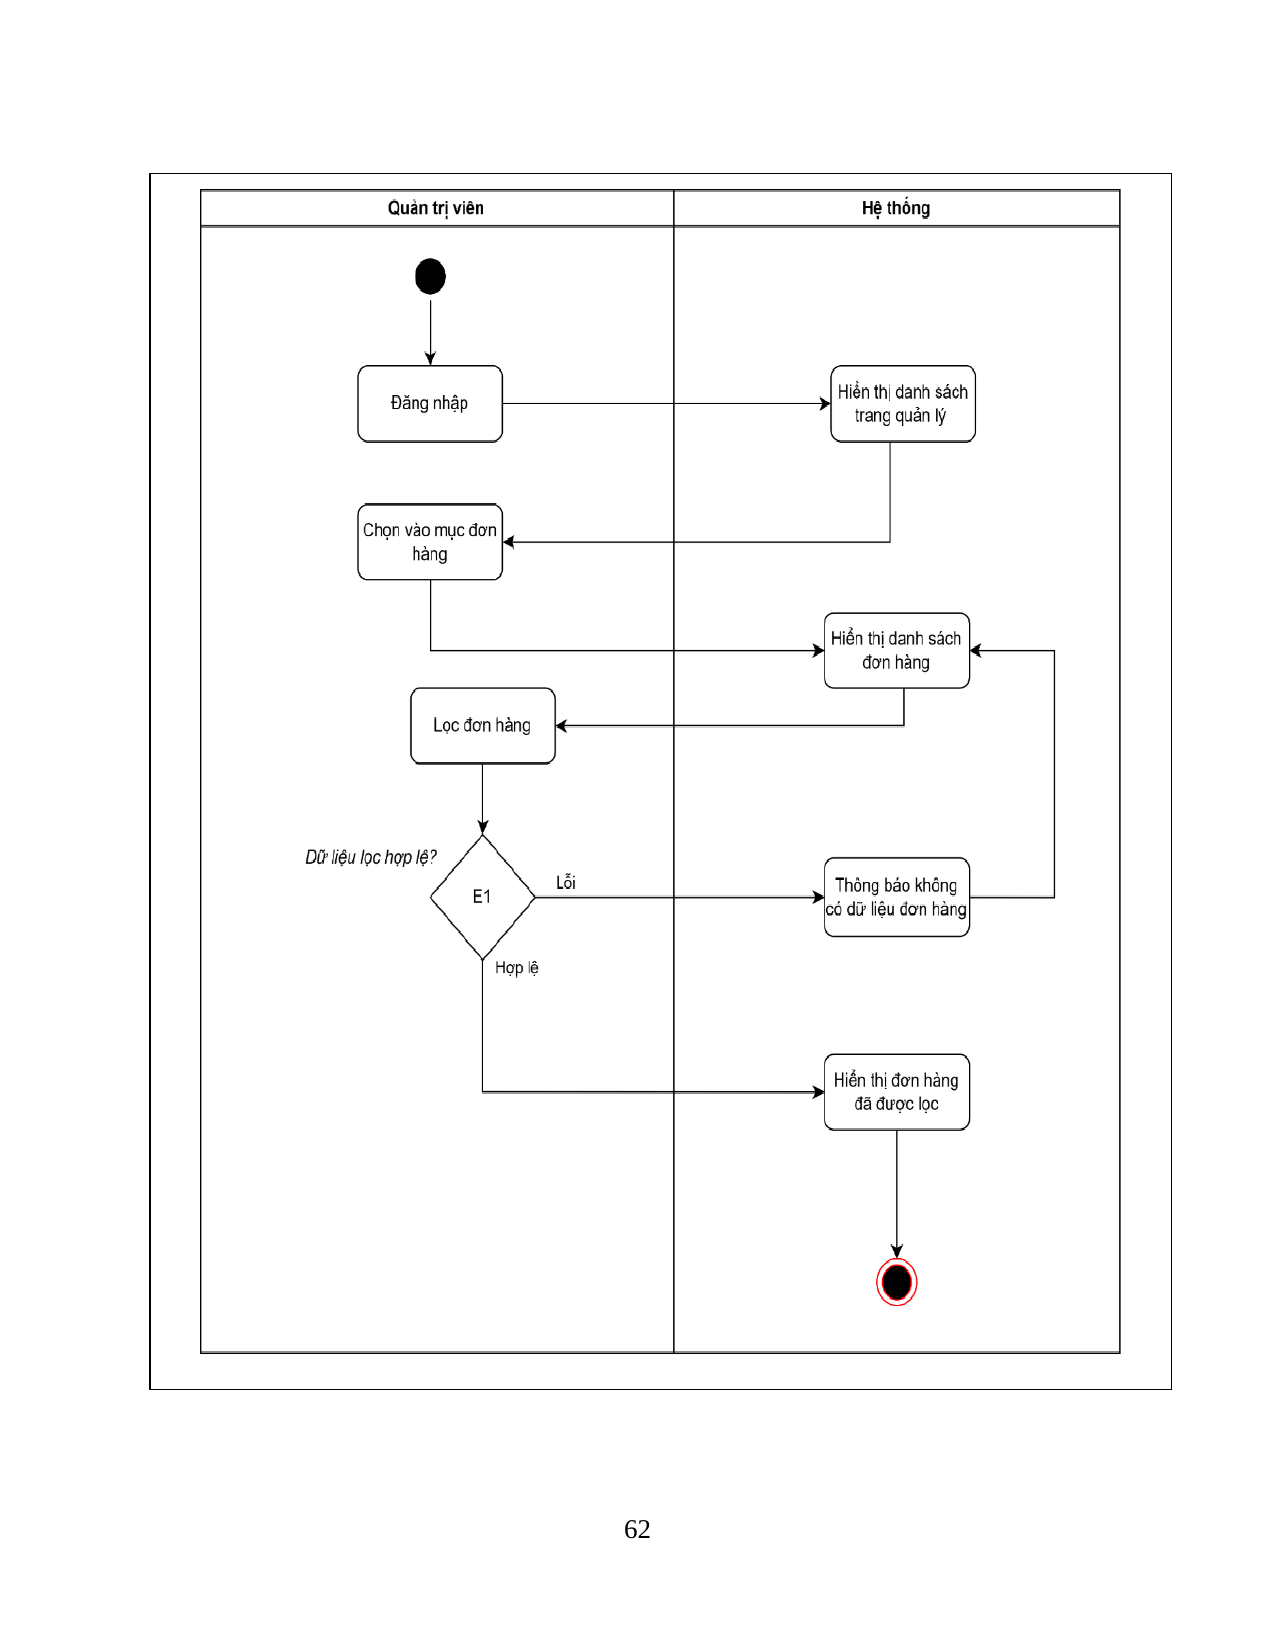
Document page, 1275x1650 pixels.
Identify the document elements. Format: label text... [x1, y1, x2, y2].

table_cell Activity diagram [151, 174, 1171, 1389]
picture [186, 174, 1135, 1370]
